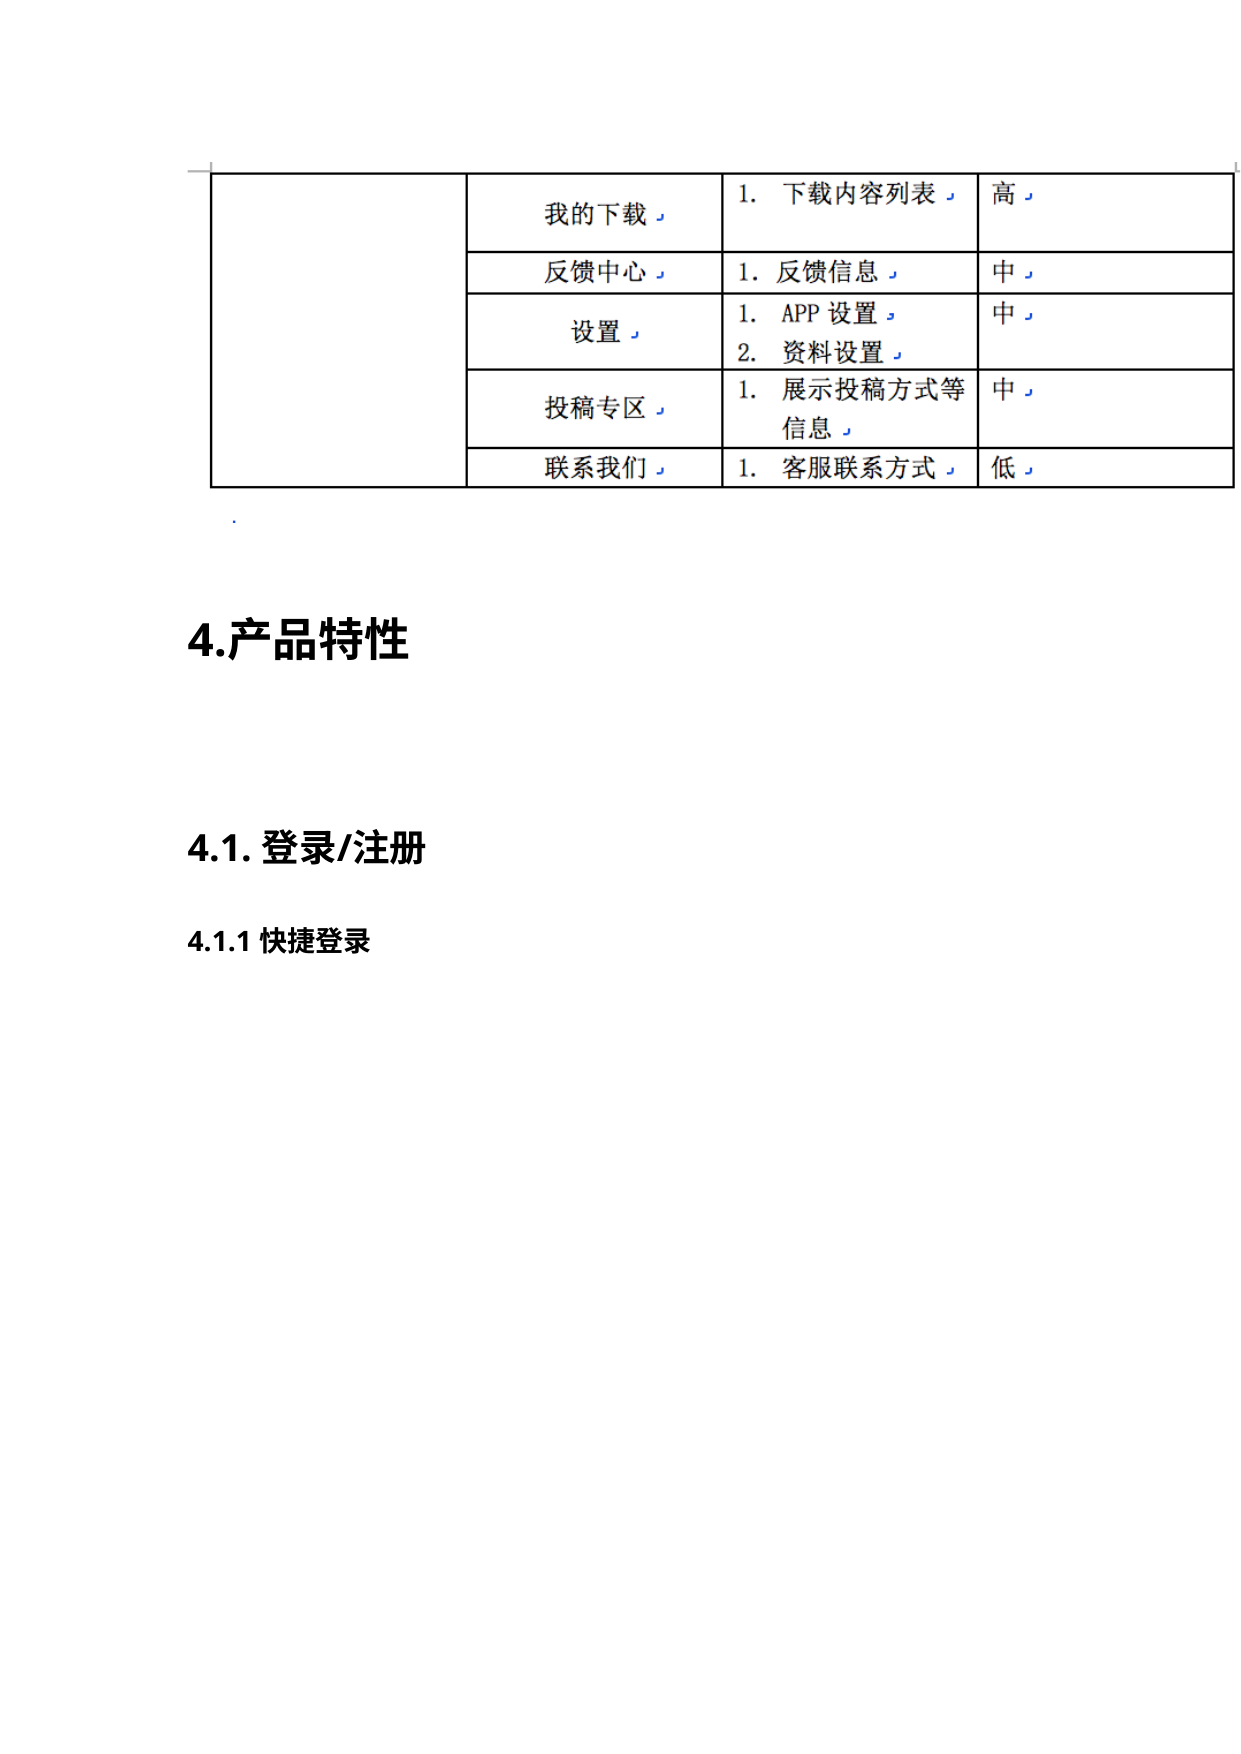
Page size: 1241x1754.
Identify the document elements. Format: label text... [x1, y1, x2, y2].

subtitle 4.1.1 快捷登录 [187, 907, 1053, 972]
picture [187, 162, 1241, 523]
subtitle 4.1. 登录/注册 [187, 813, 1053, 878]
subtitle 4.产品特性 [187, 587, 1053, 685]
